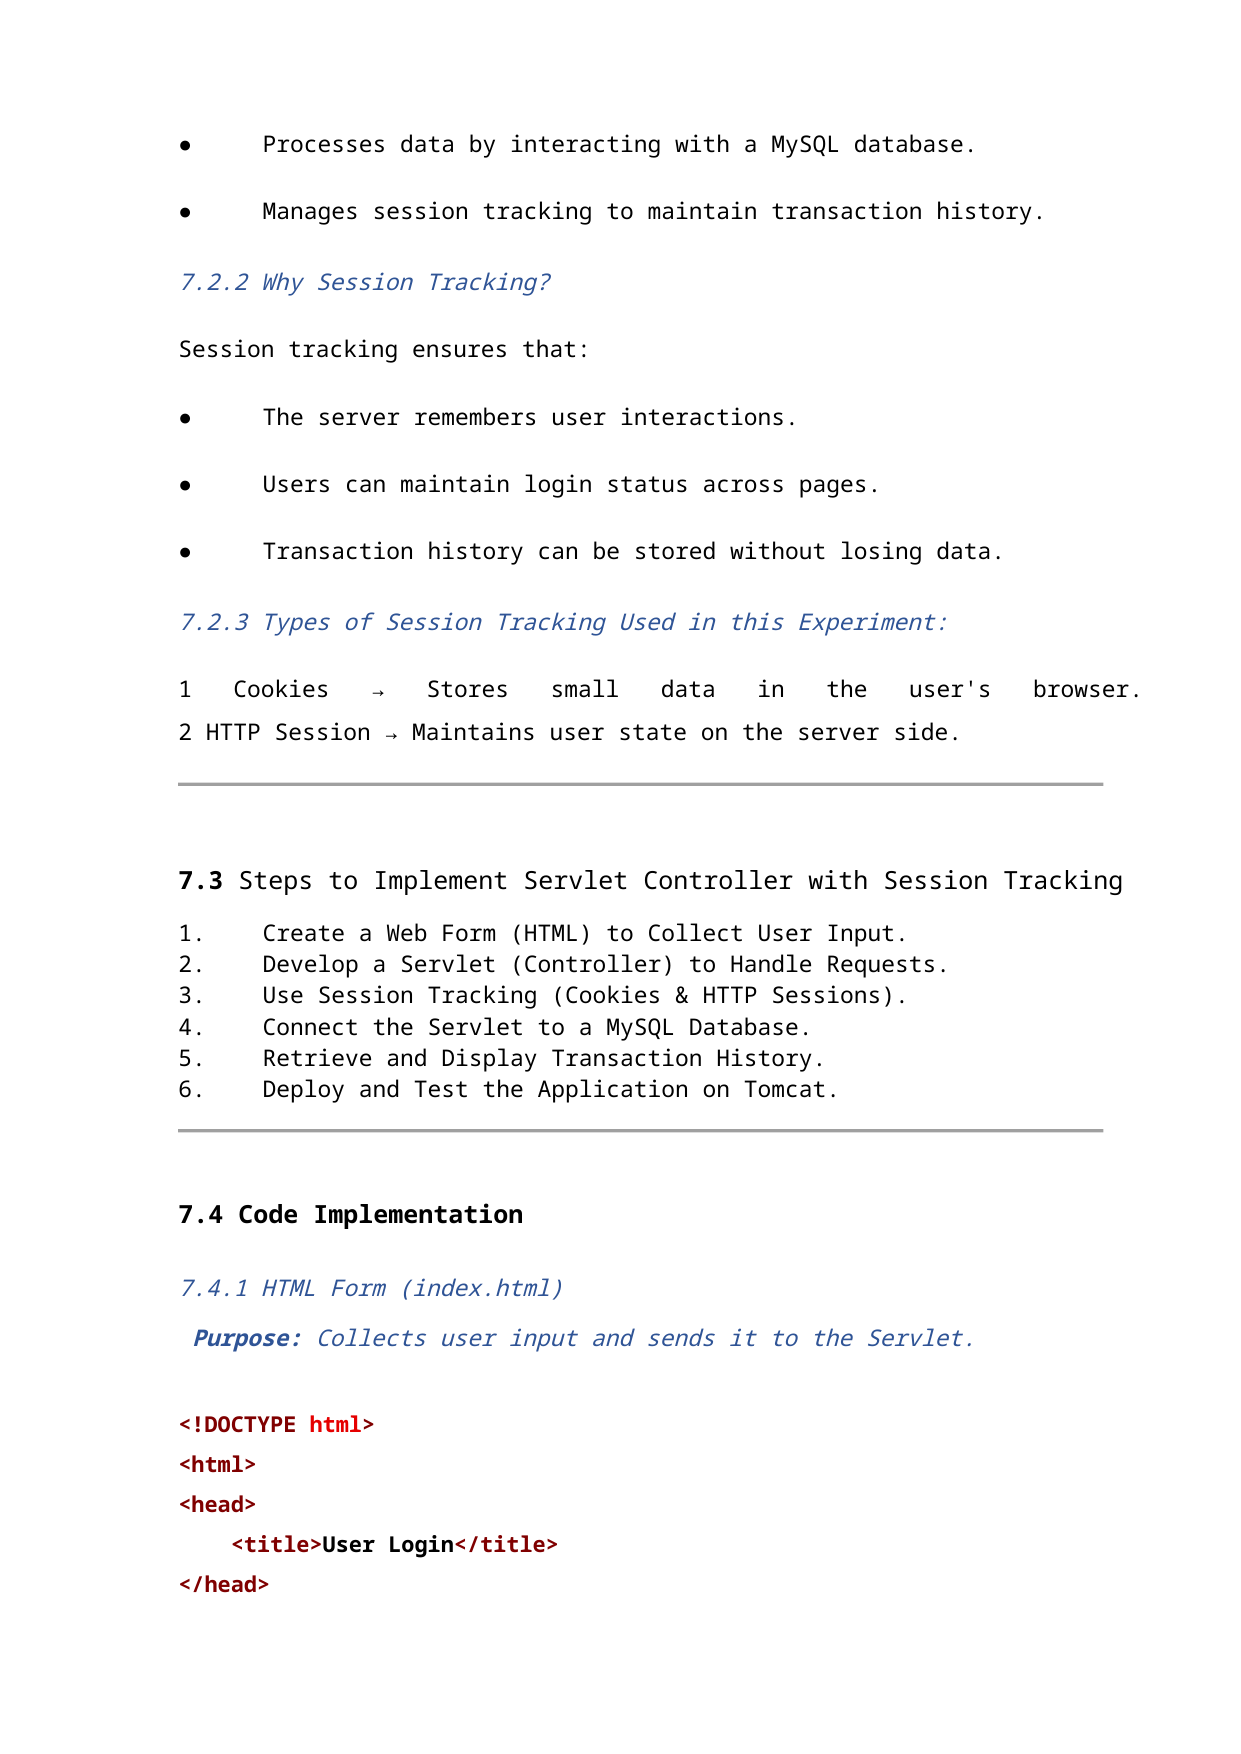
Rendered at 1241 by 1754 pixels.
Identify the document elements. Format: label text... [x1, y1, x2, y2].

text Session tracking ensures that: [178, 333, 1144, 364]
list Users can maintain login status across pages. [178, 468, 1144, 499]
list Use Session Tracking (Cookies & HTTP Sessions). [178, 979, 1144, 1010]
subtitle 7.3 Steps to Implement Servlet Controller with Session Tracking [178, 862, 1144, 896]
list Processes data by interacting with a MySQL database. [178, 127, 1144, 159]
list Connect the Servlet to a MySQL Database. [178, 1010, 1144, 1042]
text <!DOCTYPE html> [178, 1408, 1144, 1438]
subtitle 7.2.2 Why Session Tracking? [178, 266, 1144, 297]
subtitle Purpose: Collects user input and sends it to the Servlet. [178, 1322, 1144, 1353]
list The server remembers user interactions. [178, 400, 1144, 432]
list Develop a Servlet (Controller) to Handle Requests. [178, 948, 1144, 979]
list Retrieve and Display Transaction History. [178, 1042, 1144, 1073]
subtitle 7.4.1 HTML Form (index.html) [178, 1271, 1144, 1303]
list Create a Web Form (HTML) to Collect User Input. [178, 917, 1144, 948]
subtitle 7.4 Code Implementation [178, 1196, 1144, 1230]
subtitle 7.2.3 Types of Session Tracking Used in this Experiment: [178, 606, 1144, 637]
text <head> [178, 1489, 1144, 1519]
text </head> [178, 1569, 1144, 1599]
text 1 Cookies → Stores small data in the user's browser. 2 HTTP Session → Maintains user state on the server side. [178, 673, 1144, 747]
list Transaction history can be stored without losing data. [178, 535, 1144, 566]
text <title>User Login</title> [178, 1529, 1144, 1559]
list Manages session tracking to maintain transaction history. [178, 195, 1144, 226]
list Deploy and Test the Application on Tomcat. [178, 1073, 1144, 1104]
text <html> [178, 1449, 1144, 1478]
